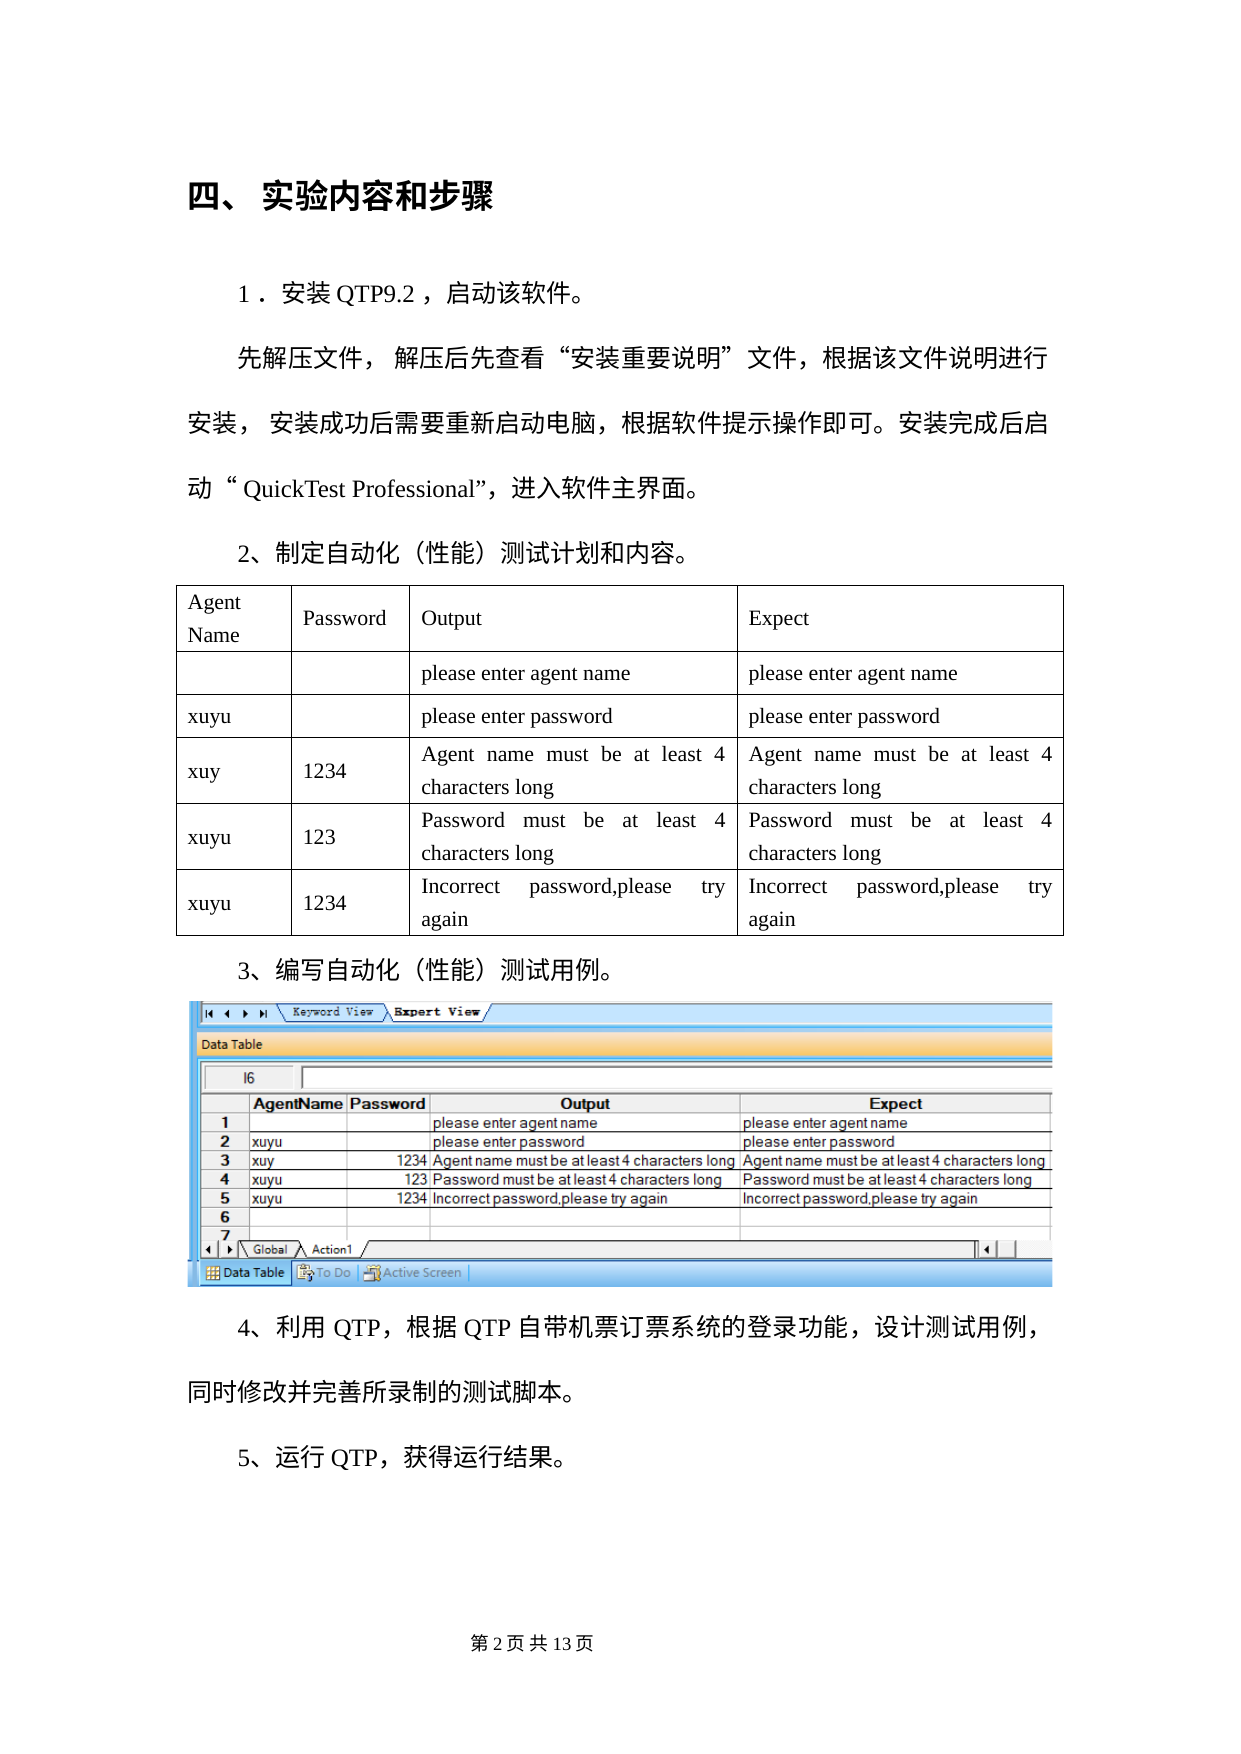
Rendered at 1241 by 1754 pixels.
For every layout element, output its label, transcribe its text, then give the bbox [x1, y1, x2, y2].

text 1 ．安装QTP9.2 ，启动该软件。 [187, 259, 1053, 324]
table_cell xuy [177, 738, 291, 803]
table_cell xuyu [177, 870, 291, 935]
table_cell 1234 [292, 870, 409, 935]
subtitle 四、 实验内容和步骤 [187, 162, 1053, 227]
table_header Output [410, 586, 737, 651]
text 5、运行 QTP，获得运行结果。 [187, 1423, 1053, 1488]
text 3、编写自动化（性能）测试用例。 [187, 936, 1053, 1001]
table_cell 123 [292, 804, 409, 869]
table_cell please enter password [410, 695, 737, 737]
text 2、制定自动化（性能）测试计划和内容。 [187, 519, 1053, 584]
table_cell [292, 652, 409, 694]
table_cell please enter agent name [738, 652, 1063, 694]
table_cell please enter password [738, 695, 1063, 737]
table_cell Incorrect password,please try again [410, 870, 737, 935]
text 4、利用 QTP，根据 QTP 自带机票订票系统的登录功能，设计测试用例，同时修改并完善所录制的测试脚本。 [187, 1293, 1053, 1423]
table_cell [292, 695, 409, 737]
table_cell Agent name must be at least 4 characters long [738, 738, 1063, 803]
table_cell [177, 652, 291, 694]
table_cell xuyu [177, 804, 291, 869]
table_cell Agent name must be at least 4 characters long [410, 738, 737, 803]
table_cell xuyu [177, 695, 291, 737]
table_cell Password must be at least 4 characters long [738, 804, 1063, 869]
table_cell 1234 [292, 738, 409, 803]
table_cell Incorrect password,please try again [738, 870, 1063, 935]
table_cell please enter agent name [410, 652, 737, 694]
picture [187, 1001, 1053, 1287]
table_header Agent Name [177, 586, 291, 651]
table_header Expect [738, 586, 1063, 651]
text 先解压文件， 解压后先查看“安装重要说明”文件，根据该文件说明进行安装， 安装成功后需要重新启动电脑，根据软件提示操作即可。安装完成后启动“ QuickTest Professional”，进入软件主界面。 [187, 324, 1053, 519]
table_header Password [292, 586, 409, 651]
table_cell Password must be at least 4 characters long [410, 804, 737, 869]
